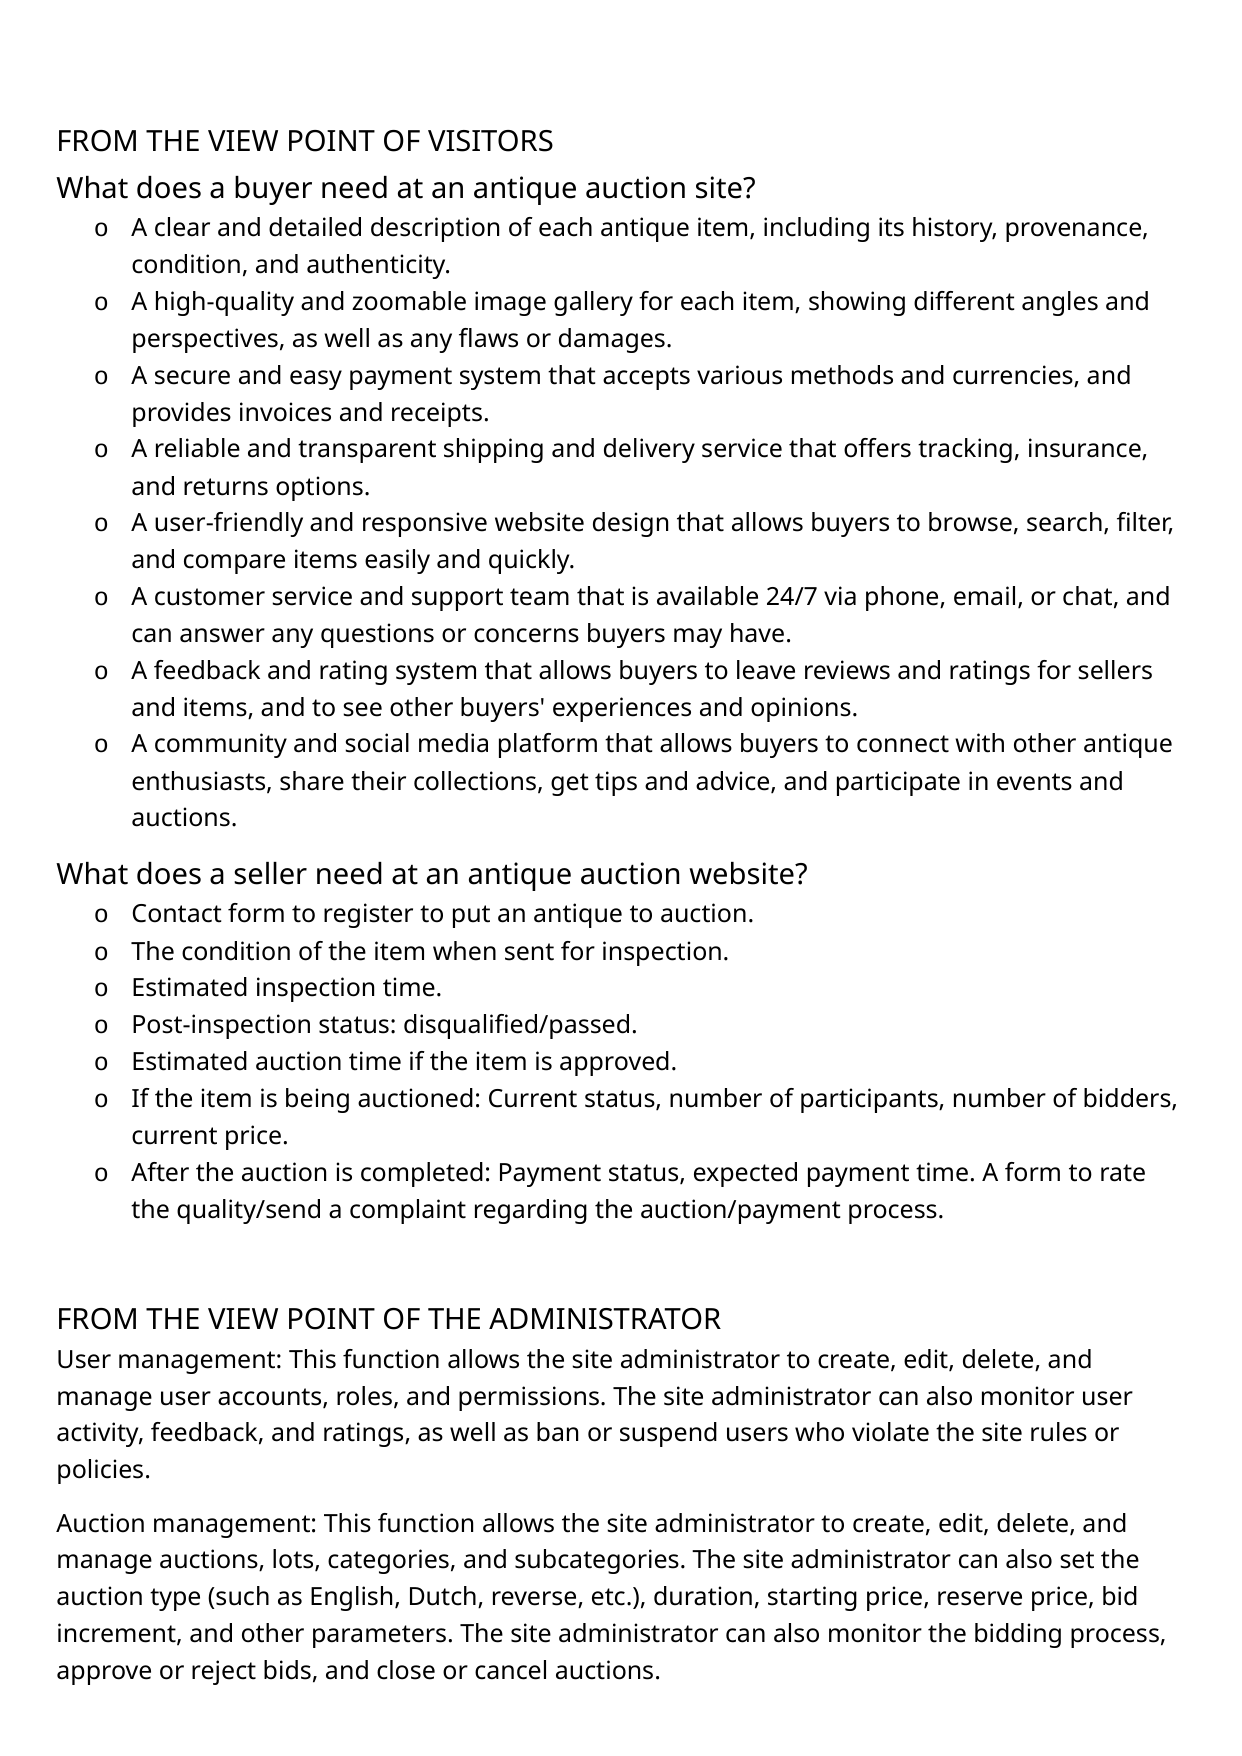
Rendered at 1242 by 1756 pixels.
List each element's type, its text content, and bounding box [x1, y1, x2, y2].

list A clear and detailed description of each antique item, including its history, provenance, condition, and authenticity. [94, 210, 1181, 281]
list A customer service and support team that is available 24/7 via phone, email, or chat, and can answer any questions or concerns buyers may have. [94, 579, 1181, 650]
subtitle FROM THE VIEW POINT OF VISITORS [56, 120, 1181, 160]
list A reliable and transparent shipping and delivery service that offers tracking, insurance, and returns options. [94, 431, 1181, 502]
text Auction management: This function allows the site administrator to create, edit, delete, and manage auctions, lots, categories, and subcategories. The site administrator can also set the auction type (such as English, Dutch, reverse, etc.), duration, starting price, reserve price, bid increment, and other parameters. The site administrator can also monitor the bidding process, approve or reject bids, and close or cancel auctions. [56, 1505, 1181, 1686]
subtitle What does a seller need at an antique auction website? [56, 853, 1181, 893]
list A community and social media platform that allows buyers to connect with other antique enthusiasts, share their collections, get tips and advice, and participate in events and auctions. [94, 726, 1181, 834]
list A high-quality and zoomable image gallery for each item, showing different angles and perspectives, as well as any flaws or damages. [94, 284, 1181, 355]
list Estimated inspection time. [94, 970, 1181, 1004]
list A secure and easy payment system that accepts various methods and currencies, and provides invoices and receipts. [94, 357, 1181, 428]
text User management: This function allows the site administrator to create, edit, delete, and manage user accounts, roles, and permissions. The site administrator can also monitor user activity, feedback, and ratings, as well as ban or suspend users who violate the site rules or policies. [56, 1341, 1181, 1486]
list A feedback and rating system that allows buyers to leave reviews and ratings for sellers and items, and to see other buyers' experiences and opinions. [94, 652, 1181, 723]
list Post-inspection status: disqualified/passed. [94, 1007, 1181, 1041]
list After the auction is completed: Payment status, expected payment time. A form to rate the quality/send a complaint regarding the auction/payment process. [94, 1155, 1181, 1226]
list The condition of the item when sent for inspection. [94, 933, 1181, 967]
subtitle FROM THE VIEW POINT OF THE ADMINISTRATOR [56, 1299, 1181, 1338]
list If the item is being auctioned: Current status, number of participants, number of bidders, current price. [94, 1081, 1181, 1152]
list Estimated auction time if the item is approved. [94, 1044, 1181, 1078]
list A user-friendly and responsive website design that allows buyers to browse, search, filter, and compare items easily and quickly. [94, 505, 1181, 576]
list Contact form to register to put an antique to auction. [94, 896, 1181, 930]
subtitle What does a buyer need at an antique auction site? [56, 167, 1181, 207]
